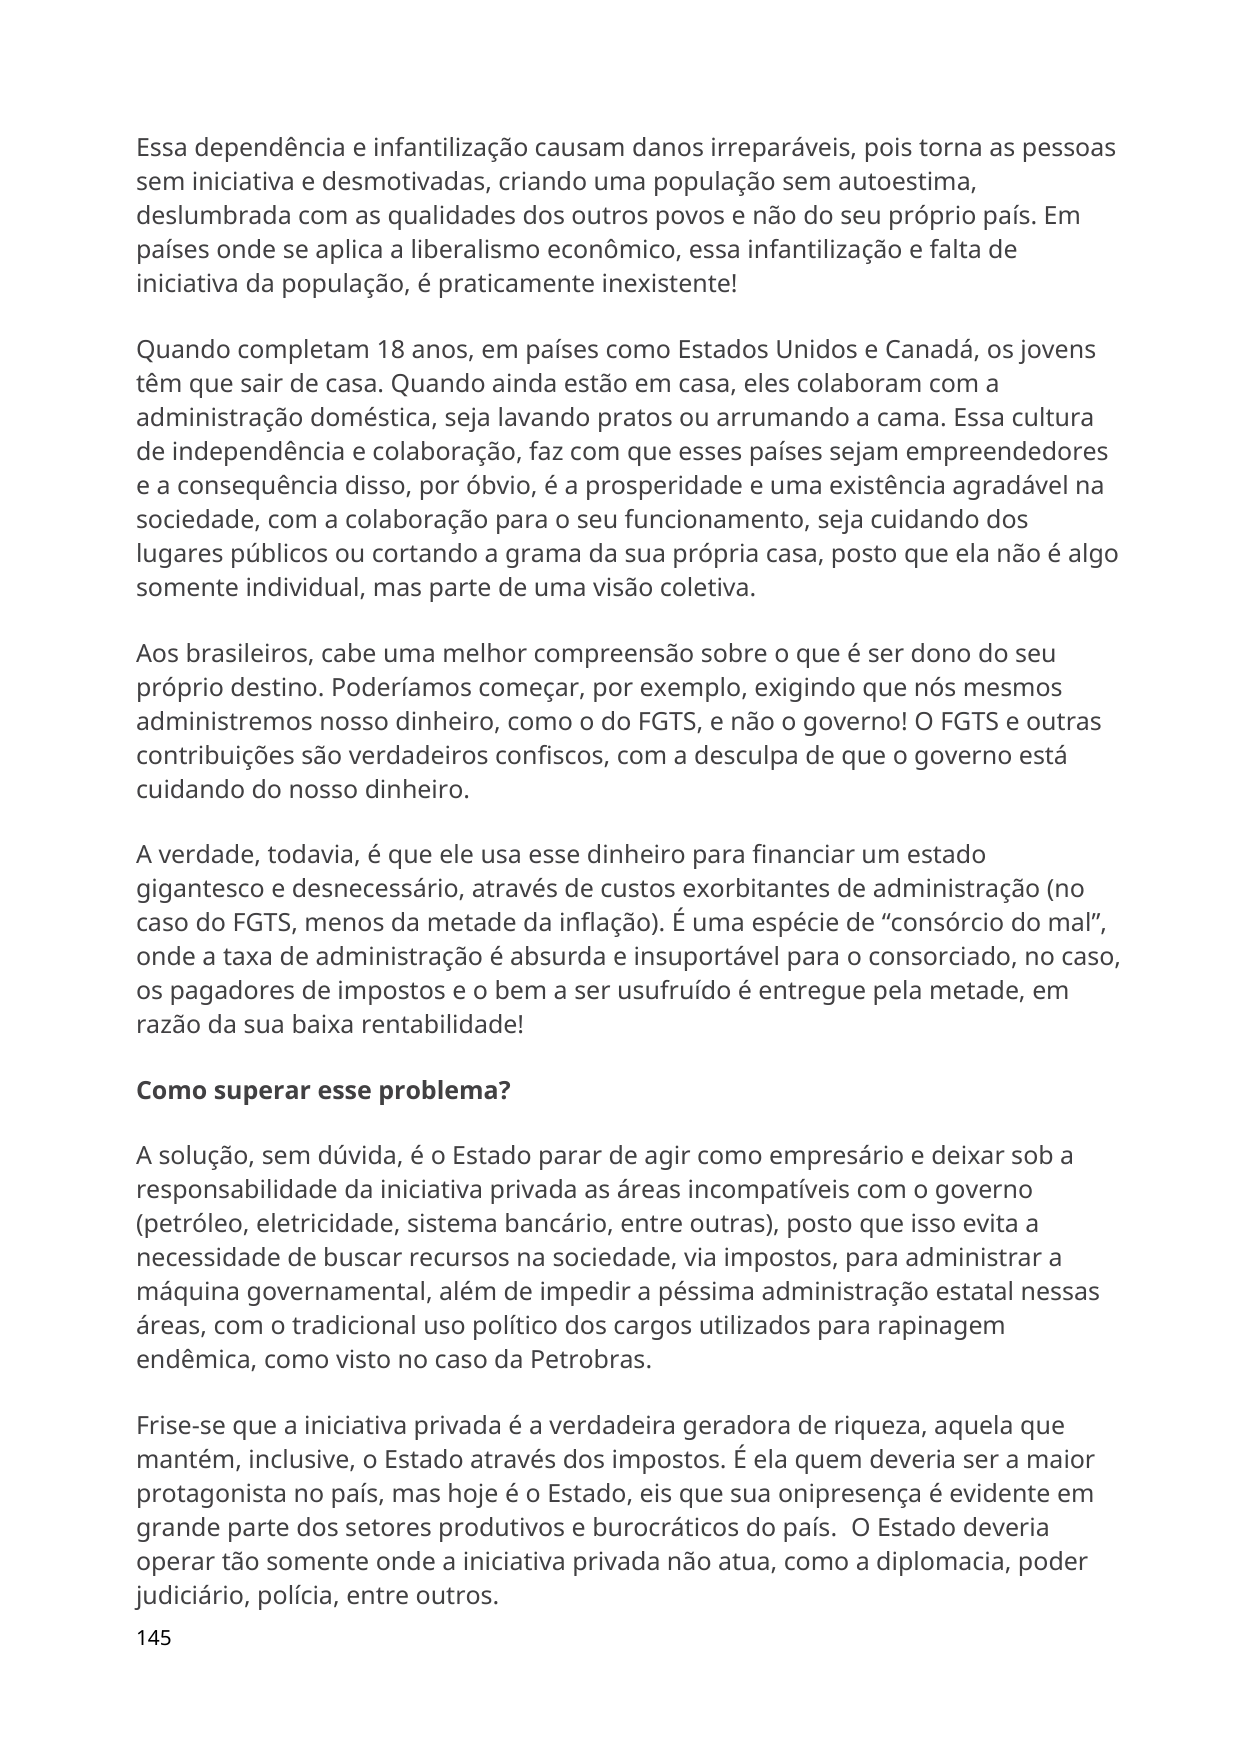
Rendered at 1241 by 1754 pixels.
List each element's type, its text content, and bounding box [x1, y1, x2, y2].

text Frise-se que a iniciativa privada é a verdadeira geradora de riqueza, aquela que mantém, inclusive, o Estado através dos impostos. É ela quem deveria ser a maior protagonista no país, mas hoje é o Estado, eis que sua onipresença é evidente em grande parte dos setores produtivos e burocráticos do país. O Estado deveria operar tão somente onde a iniciativa privada não atua, como a diplomacia, poder judiciário, polícia, entre outros. [136, 1407, 1122, 1612]
text A verdade, todavia, é que ele usa esse dinheiro para financiar um estado gigantesco e desnecessário, através de custos exorbitantes de administração (no caso do FGTS, menos da metade da inflação). É uma espécie de “consórcio do mal”, onde a taxa de administração é absurda e insuportável para o consorciado, no caso, os pagadores de impostos e o bem a ser usufruído é entregue pela metade, em razão da sua baixa rentabilidade! [136, 837, 1122, 1041]
text Essa dependência e infantilização causam danos irreparáveis, pois torna as pessoas sem iniciativa e desmotivadas, criando uma população sem autoestima, deslumbrada com as qualidades dos outros povos e não do seu próprio país. Em países onde se aplica a liberalismo econômico, essa infantilização e falta de iniciativa da população, é praticamente inexistente! [136, 130, 1122, 300]
text Aos brasileiros, cabe uma melhor compreensão sobre o que é ser dono do seu próprio destino. Poderíamos começar, por exemplo, exigindo que nós mesmos administremos nosso dinheiro, como o do FGTS, e não o governo! O FGTS e outras contribuições são verdadeiros confiscos, com a desculpa de que o governo está cuidando do nosso dinheiro. [136, 635, 1122, 806]
text Quando completam 18 anos, em países como Estados Unidos e Canadá, os jovens têm que sair de casa. Quando ainda estão em casa, eles colaboram com a administração doméstica, seja lavando pratos ou arrumando a cama. Essa cultura de independência e colaboração, faz com que esses países sejam empreendedores e a consequência disso, por óbvio, é a prosperidade e uma existência agradável na sociedade, com a colaboração para o seu funcionamento, seja cuidando dos lugares públicos ou cortando a grama da sua própria casa, posto que ela não é algo somente individual, mas parte de uma visão coletiva. [136, 331, 1122, 604]
text A solução, sem dúvida, é o Estado parar de agir como empresário e deixar sob a responsabilidade da iniciativa privada as áreas incompatíveis com o governo (petróleo, eletricidade, sistema bancário, entre outras), posto que isso evita a necessidade de buscar recursos na sociedade, via impostos, para administrar a máquina governamental, além de impedir a péssima administração estatal nessas áreas, com o tradicional uso político dos cargos utilizados para rapinagem endêmica, como visto no caso da Petrobras. [136, 1138, 1122, 1376]
text Como superar esse problema? [136, 1072, 1122, 1106]
